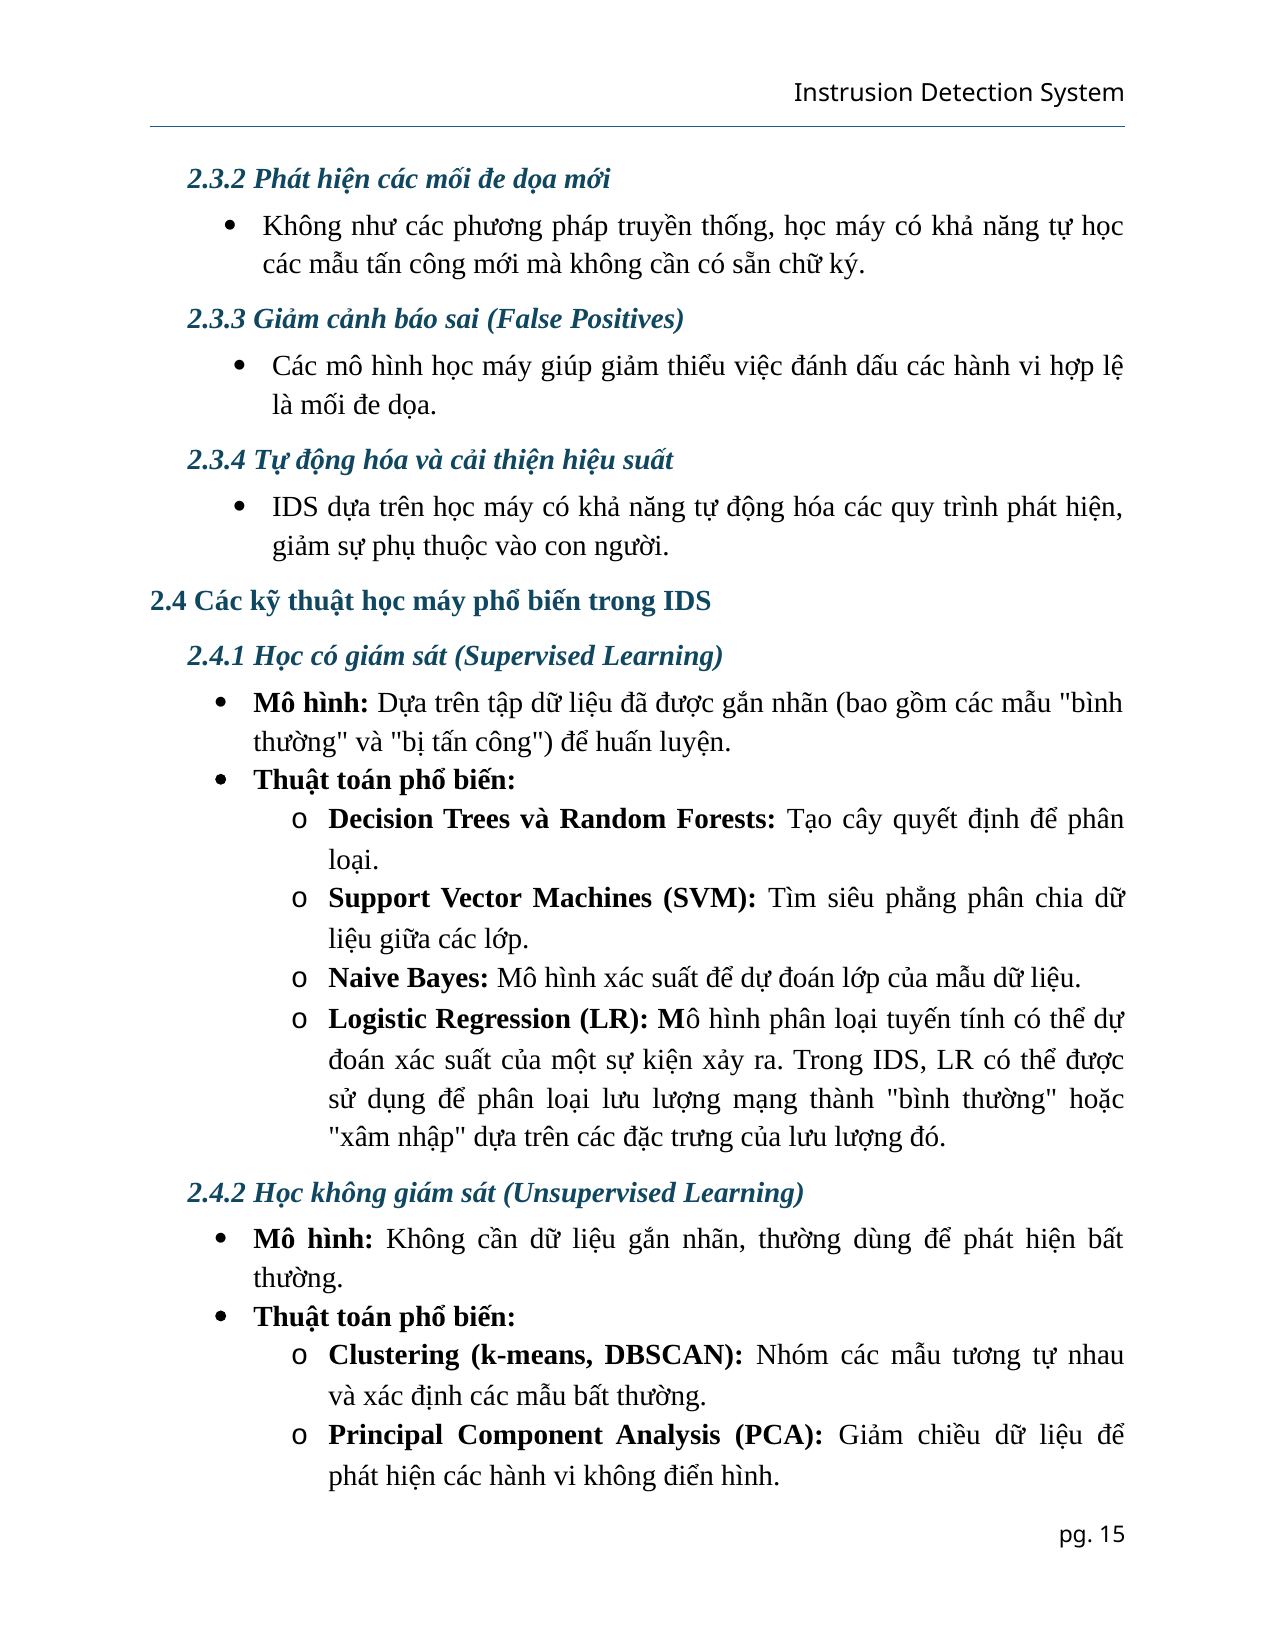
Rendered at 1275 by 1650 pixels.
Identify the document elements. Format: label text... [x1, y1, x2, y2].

list Naive Bayes: Mô hình xác suất để dự đoán lớp của mẫu dữ liệu. [291, 960, 1125, 996]
subtitle 2.4.2 Học không giám sát (Unsupervised Learning) [150, 1175, 1125, 1208]
list Không như các phương pháp truyền thống, học máy có khả năng tự học các mẫu tấn công mới mà không cần có sẵn chữ ký. [225, 208, 1125, 280]
list Decision Trees và Random Forests: Tạo cây quyết định để phân loại. [291, 801, 1125, 876]
list Logistic Regression (LR): Mô hình phân loại tuyến tính có thể dự đoán xác suất của một sự kiện xảy ra. Trong IDS, LR có thể được sử dụng để phân loại lưu lượng mạng thành "bình thường" hoặc "xâm nhập" dựa trên các đặc trưng của lưu lượng đó. [291, 1001, 1125, 1153]
list Clustering (k-means, DBSCAN): Nhóm các mẫu tương tự nhau và xác định các mẫu bất thường. [291, 1337, 1125, 1412]
subtitle 2.3.4 Tự động hóa và cải thiện hiệu suất [150, 442, 1125, 476]
list Mô hình: Không cần dữ liệu gắn nhãn, thường dùng để phát hiện bất thường. [216, 1222, 1125, 1294]
subtitle 2.3.3 Giảm cảnh báo sai (False Positives) [150, 302, 1125, 335]
list Thuật toán phổ biến: [216, 762, 1125, 796]
list IDS dựa trên học máy có khả năng tự động hóa các quy trình phát hiện, giảm sự phụ thuộc vào con người. [234, 489, 1125, 561]
list Principal Component Analysis (PCA): Giảm chiều dữ liệu để phát hiện các hành vi không điển hình. [291, 1417, 1125, 1492]
subtitle 2.4 Các kỹ thuật học máy phổ biến trong IDS [150, 583, 1125, 617]
subtitle 2.3.2 Phát hiện các mối đe dọa mới [150, 161, 1125, 194]
list Mô hình: Dựa trên tập dữ liệu đã được gắn nhãn (bao gồm các mẫu "bình thường" và "bị tấn công") để huấn luyện. [216, 685, 1125, 757]
list Các mô hình học máy giúp giảm thiểu việc đánh dấu các hành vi hợp lệ là mối đe dọa. [234, 348, 1125, 421]
list Thuật toán phổ biến: [216, 1299, 1125, 1332]
subtitle 2.4.1 Học có giám sát (Supervised Learning) [150, 638, 1125, 672]
list Support Vector Machines (SVM): Tìm siêu phẳng phân chia dữ liệu giữa các lớp. [291, 881, 1125, 955]
